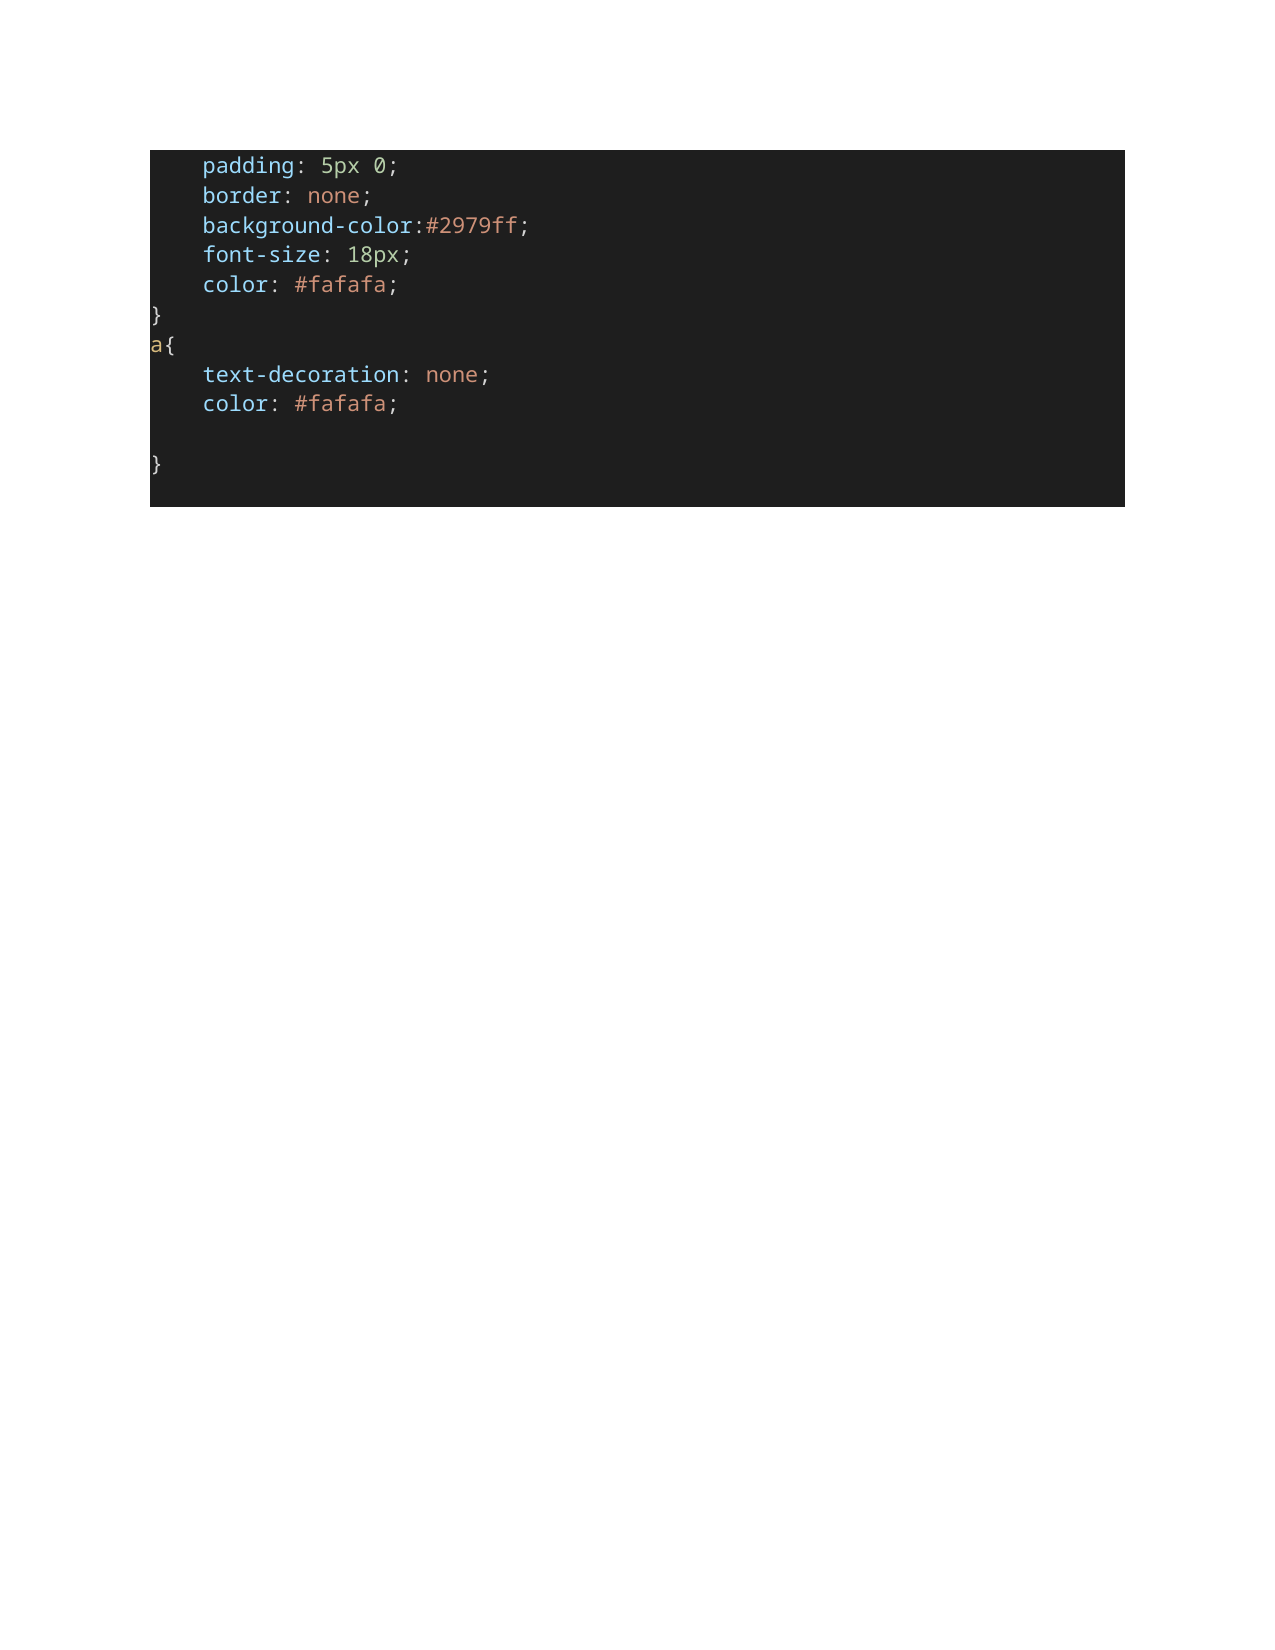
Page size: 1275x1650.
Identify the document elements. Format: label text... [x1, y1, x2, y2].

text background-color:#2979ff; [150, 209, 1125, 239]
text } [150, 299, 1125, 329]
text color: #fafafa; [150, 269, 1125, 299]
text font-size: 18px; [150, 239, 1125, 269]
text a{ [150, 329, 1125, 358]
text color: #fafafa; [150, 388, 1125, 418]
text text-decoration: none; [150, 358, 1125, 388]
text } [150, 448, 1125, 478]
text border: none; [150, 180, 1125, 209]
text padding: 5px 0; [150, 150, 1125, 180]
